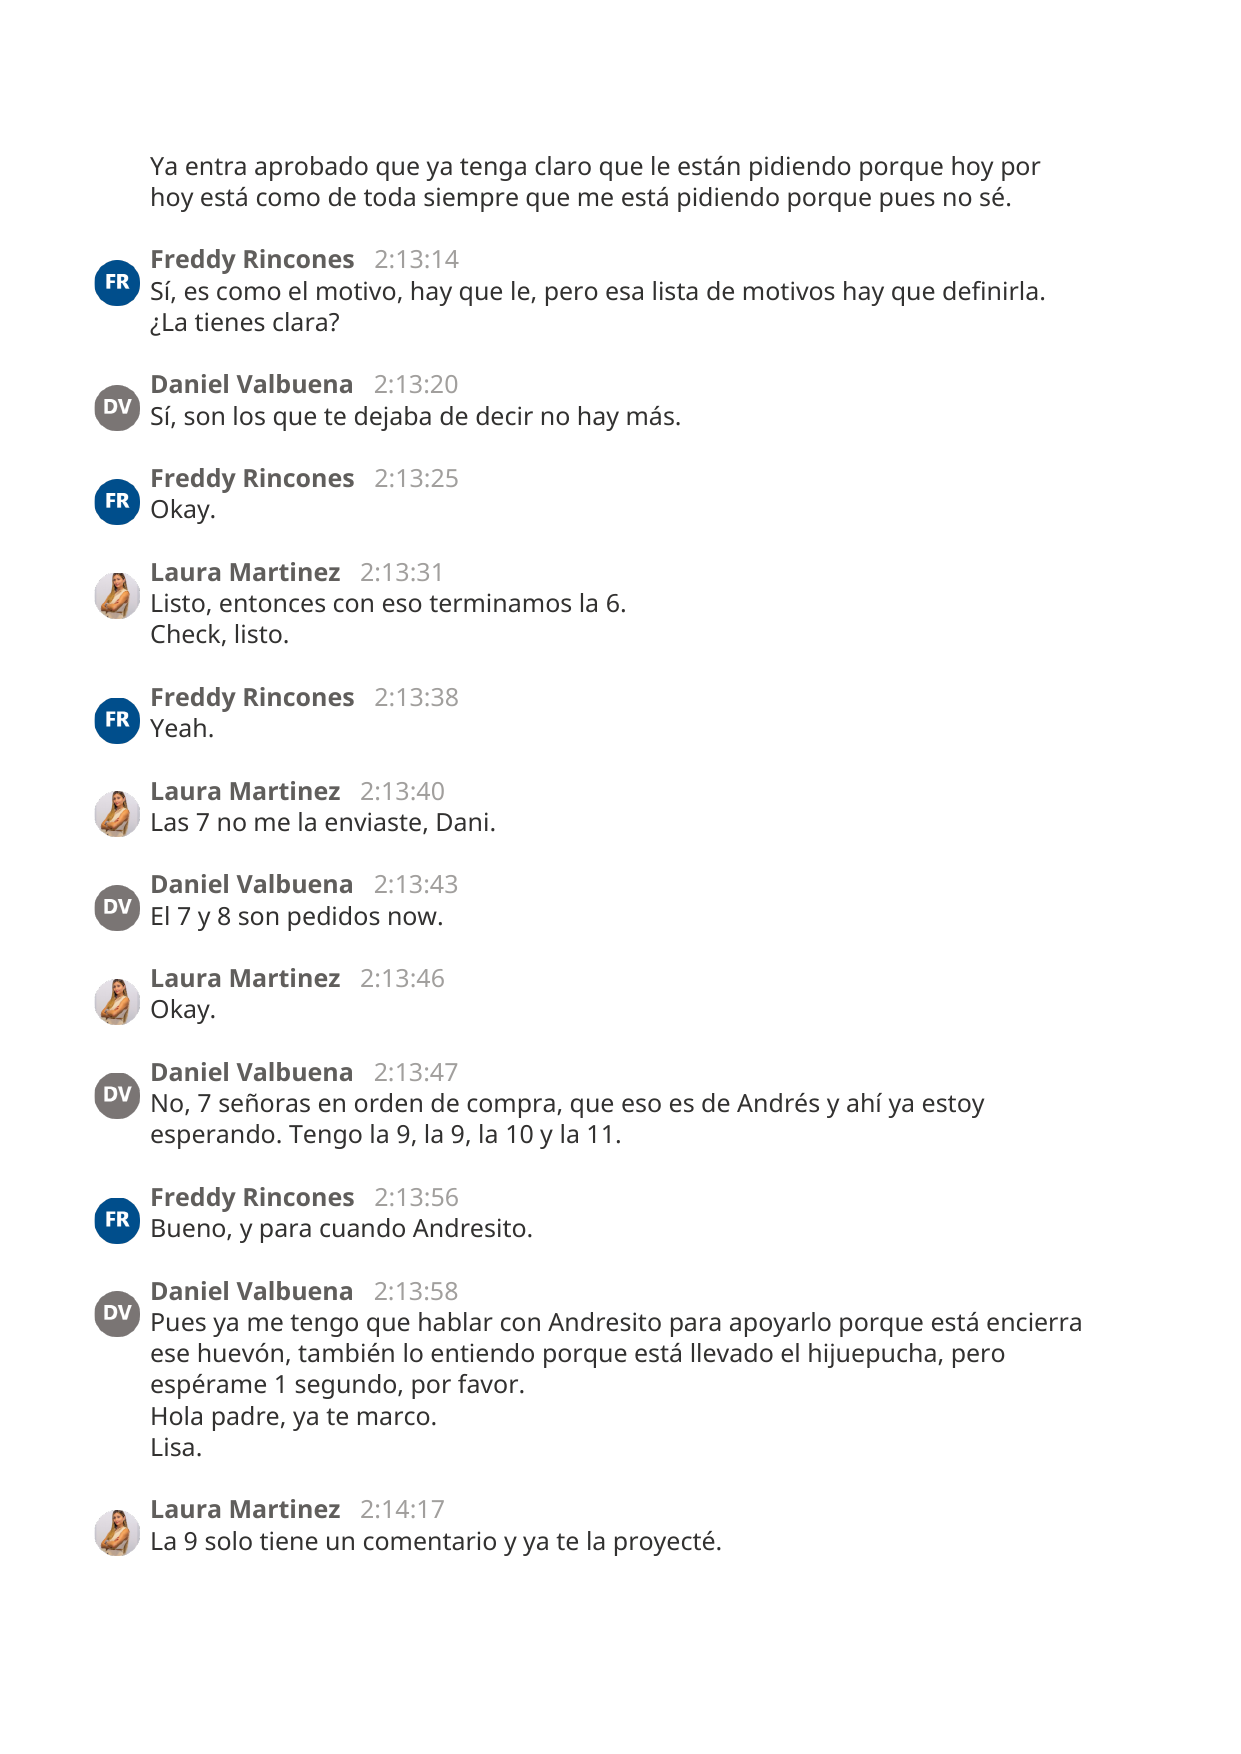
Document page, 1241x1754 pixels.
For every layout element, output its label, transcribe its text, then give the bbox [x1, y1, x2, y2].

picture [94, 979, 140, 1025]
picture [94, 1198, 140, 1244]
text Freddy Rincones 2:13:38 Yeah. [150, 650, 1090, 744]
text Daniel Valbuena 2:13:20 Sí, son los que te dejaba de decir no hay más. [150, 337, 1090, 431]
text Freddy Rincones 2:13:14 Sí, es como el motivo, hay que le, pero esa lista de motivos hay que definirla. ¿La tienes clara? [150, 212, 1090, 337]
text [150, 150, 1090, 212]
picture [94, 791, 140, 837]
text Laura Martinez 2:13:40 Las 7 no me la enviaste, Dani. [150, 744, 1090, 837]
picture [94, 1291, 140, 1337]
picture [94, 260, 140, 306]
text Freddy Rincones 2:13:25 Okay. [150, 431, 1090, 525]
picture [94, 573, 140, 619]
picture [94, 1510, 140, 1556]
text Daniel Valbuena 2:13:43 El 7 y 8 son pedidos now. [150, 837, 1090, 931]
text Laura Martinez 2:13:46 Okay. [150, 931, 1090, 1025]
picture [94, 698, 140, 744]
text Daniel Valbuena 2:13:47 No, 7 señoras en orden de compra, que eso es de Andrés y ahí ya estoy esperando. Tengo la 9, la 9, la 10 y la 11. [150, 1025, 1090, 1150]
text Freddy Rincones 2:13:56 Bueno, y para cuando Andresito. [150, 1150, 1090, 1244]
text Laura Martinez 2:13:31 Listo, entonces con eso terminamos la 6. Check, listo. [150, 525, 1090, 650]
picture [94, 479, 140, 525]
picture [94, 885, 140, 931]
text Laura Martinez 2:14:17 La 9 solo tiene un comentario y ya te la proyecté. [150, 1462, 1090, 1556]
text Daniel Valbuena 2:13:58 Pues ya me tengo que hablar con Andresito para apoyarlo porque está encierra ese huevón, también lo entiendo porque está llevado el hijuepucha, pero espérame 1 segundo, por favor. Hola padre, ya te marco. Lisa. [150, 1244, 1090, 1462]
picture [94, 385, 140, 431]
picture [94, 1073, 140, 1119]
